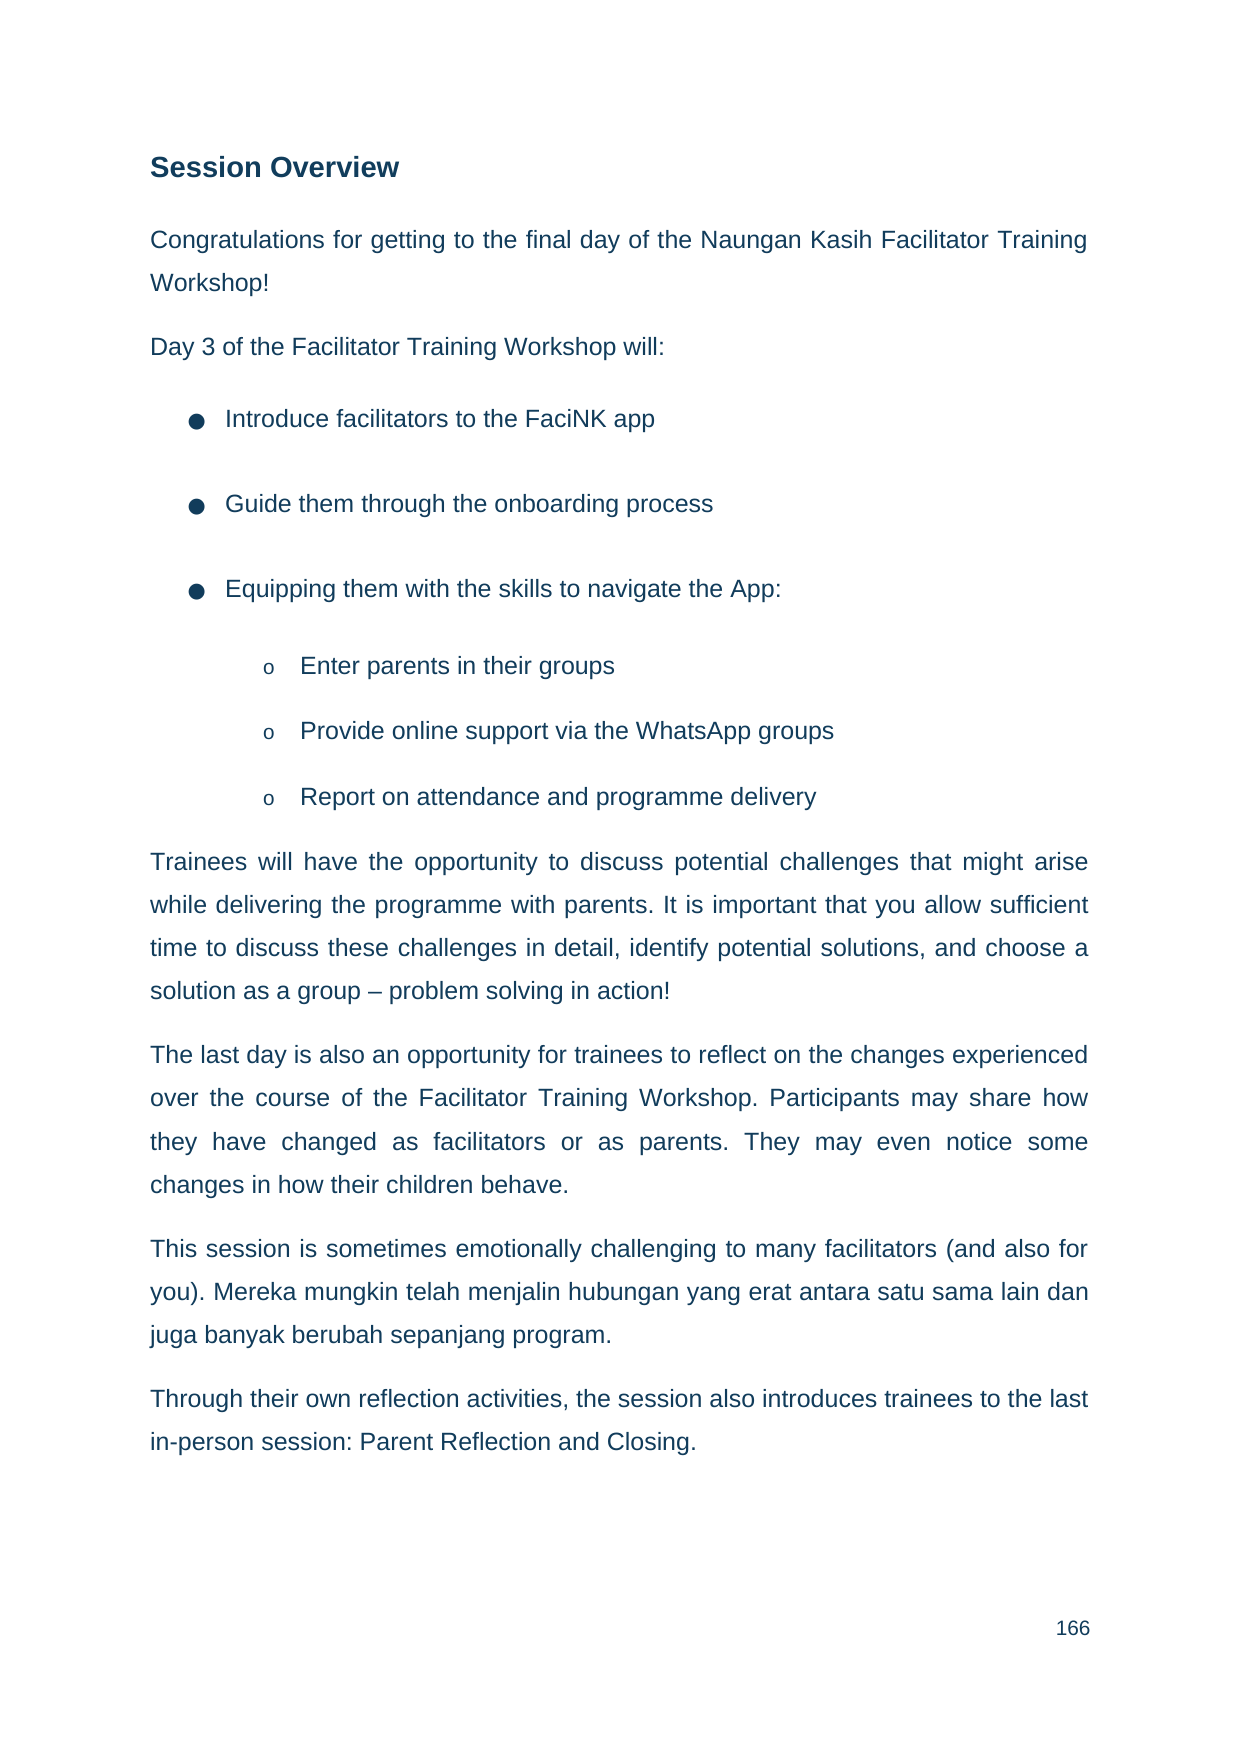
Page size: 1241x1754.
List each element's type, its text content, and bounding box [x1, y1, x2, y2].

list Guide them through the onboarding process [187, 481, 1090, 524]
list Equipping them with the skills to navigate the App: [187, 566, 1090, 609]
text Through their own reflection activities, the session also introduces trainees to the last in-person session: Parent Reflection and Closing. [150, 1384, 1090, 1456]
text Day 3 of the Facilitator Training Workshop will: [150, 332, 1090, 361]
text This session is sometimes emotionally challenging to many facilitators (and also for you). Mereka mungkin telah menjalin hubungan yang erat antara satu sama lain dan juga banyak berubah sepanjang program. [150, 1234, 1090, 1349]
text Congratulations for getting to the final day of the Naungan Kasih Facilitator Training Workshop! [150, 225, 1090, 297]
text Trainees will have the opportunity to discuss potential challenges that might arise while delivering the programme with parents. It is important that you allow sufficient time to discuss these challenges in detail, identify potential solutions, and choose a solution as a group – problem solving in action! [150, 847, 1090, 1005]
text The last day is also an opportunity for trainees to reflect on the changes experienced over the course of the Facilitator Training Workshop. Participants may share how they have changed as facilitators or as parents. They may even notice some changes in how their children behave. [150, 1040, 1090, 1198]
list Report on attendance and programme delivery [262, 782, 1090, 811]
subtitle Session Overview [150, 150, 1090, 183]
list Enter parents in their groups [262, 651, 1090, 681]
list Introduce facilitators to the FaciNK app [187, 396, 1090, 439]
list Provide online support via the WhatsApp groups [262, 716, 1090, 746]
